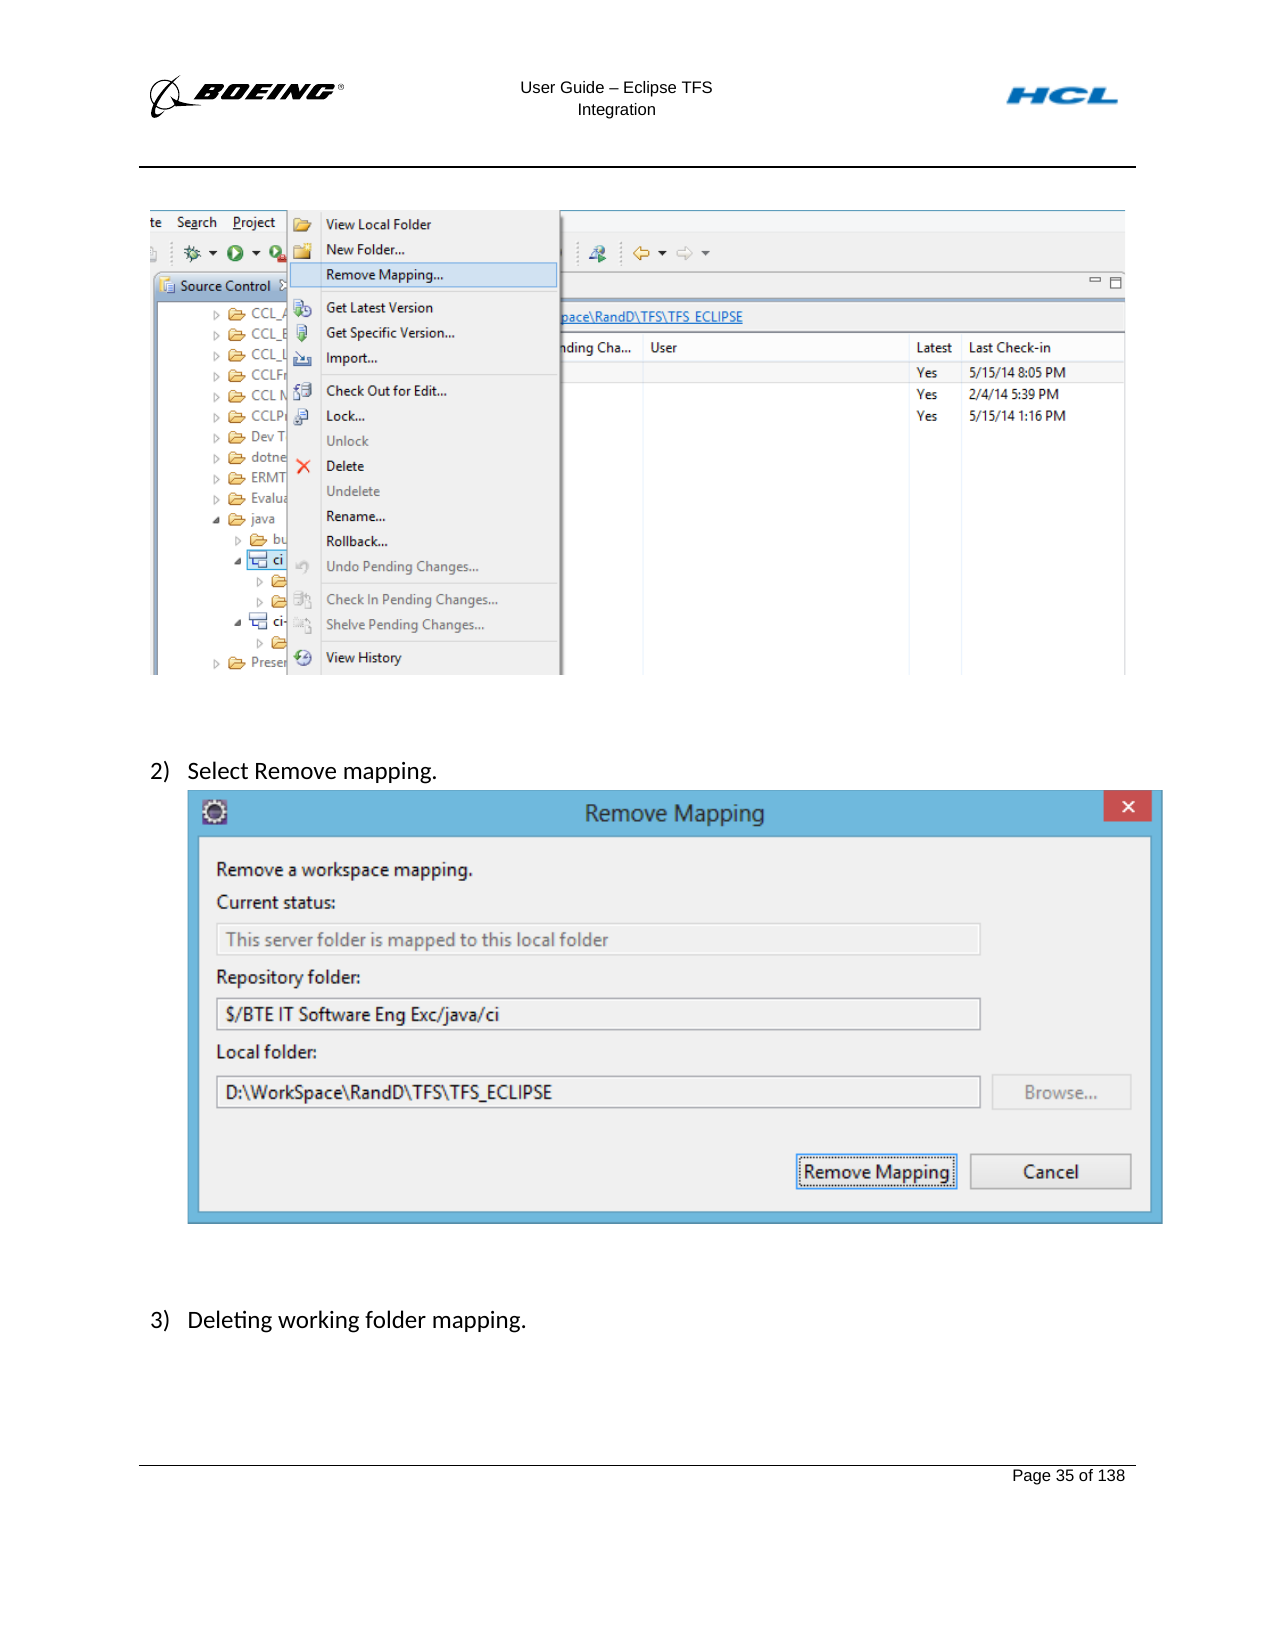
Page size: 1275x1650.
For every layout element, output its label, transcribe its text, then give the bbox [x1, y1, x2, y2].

list Deleting working folder mapping. [150, 1304, 1125, 1334]
picture [1000, 75, 1125, 116]
picture [150, 210, 1125, 675]
picture [187, 790, 1163, 1224]
